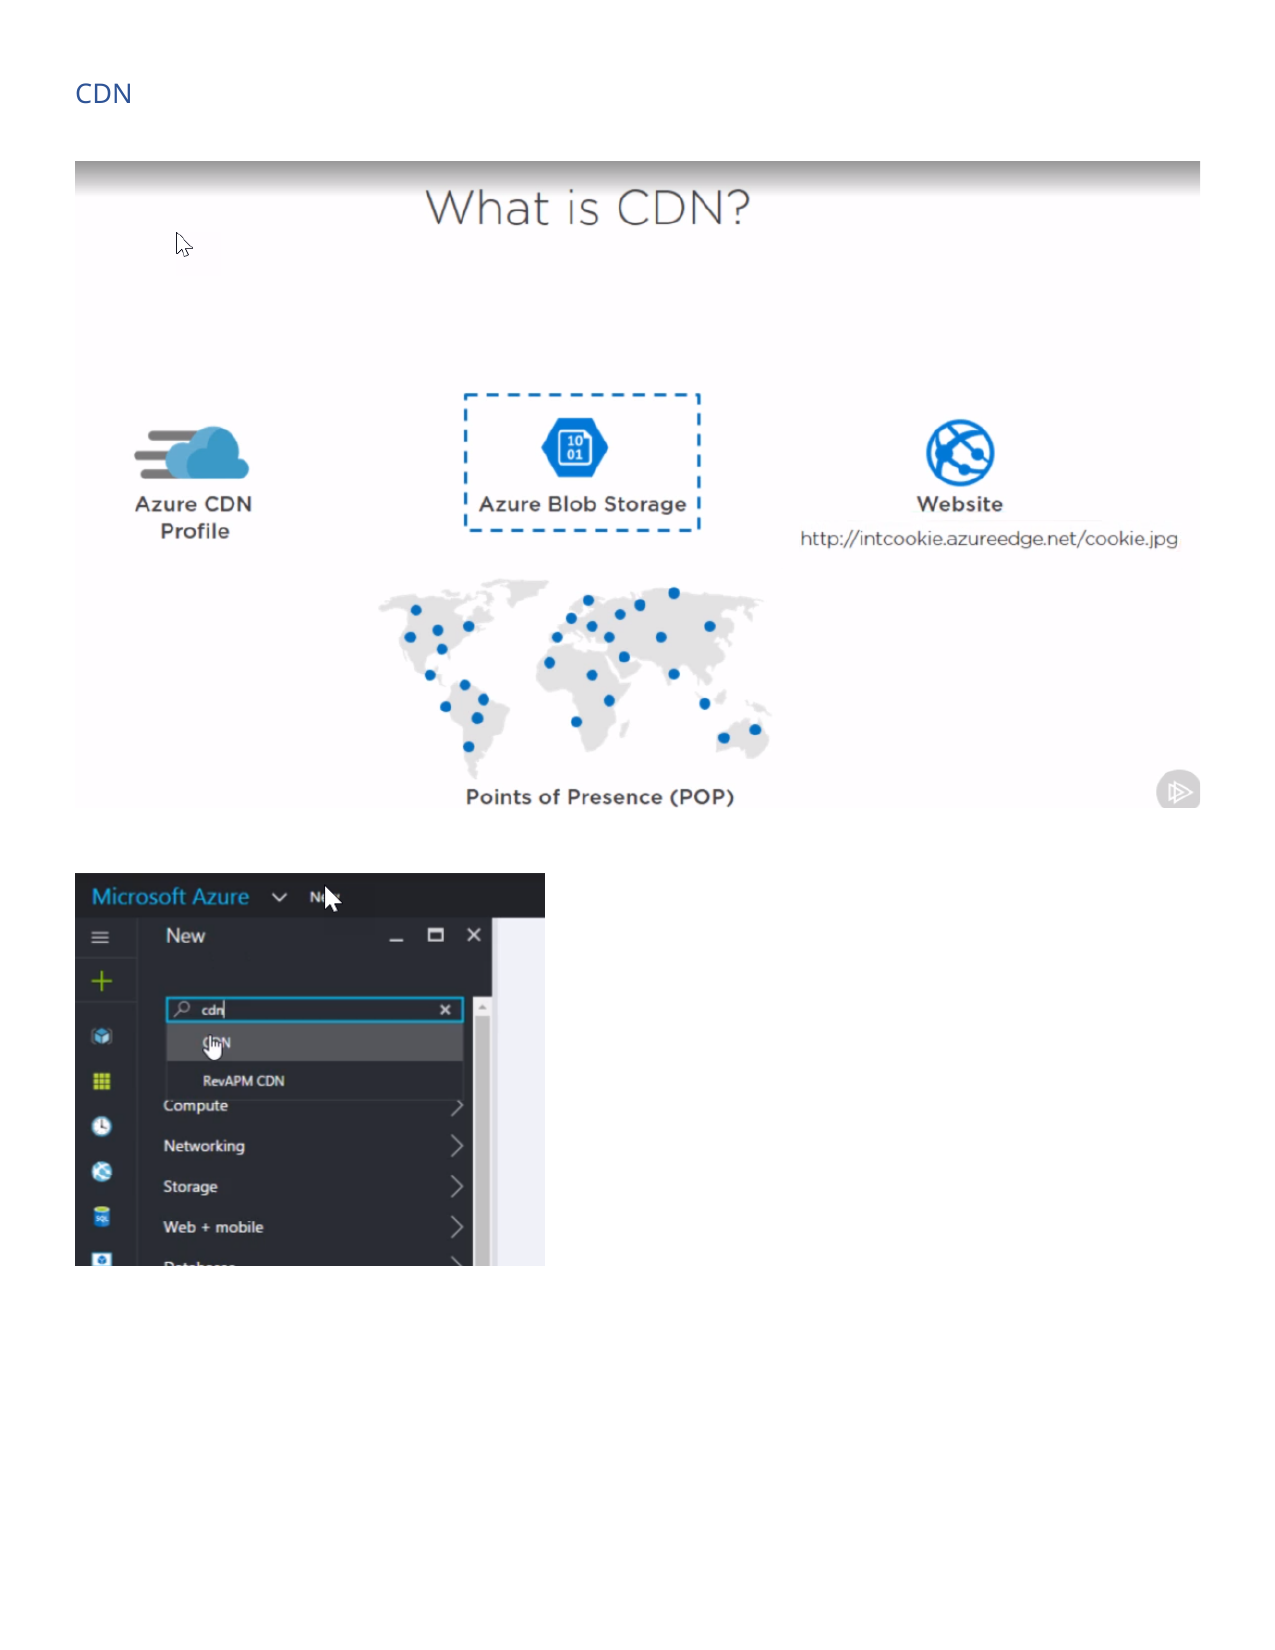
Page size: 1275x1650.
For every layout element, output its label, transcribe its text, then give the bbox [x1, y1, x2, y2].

picture [75, 873, 545, 1266]
picture [75, 161, 1200, 808]
subtitle CDN [75, 75, 1200, 112]
